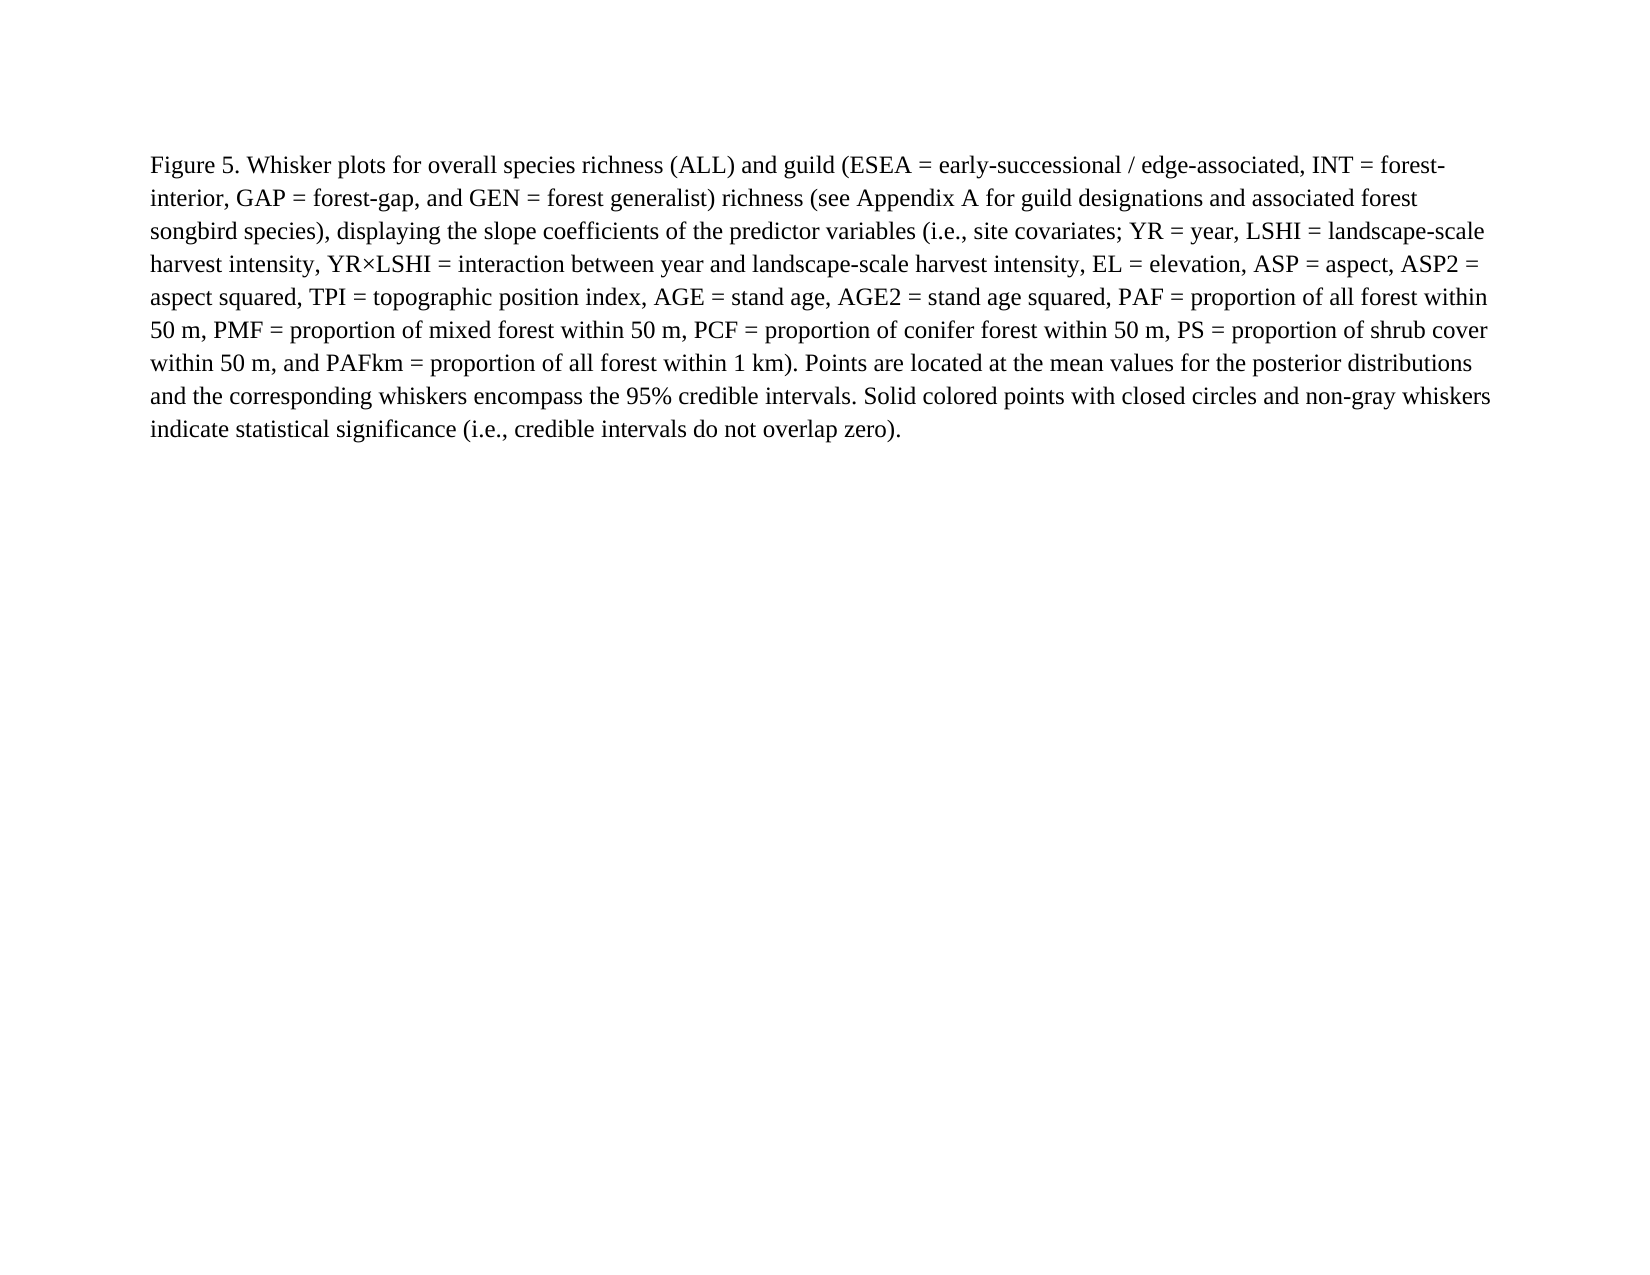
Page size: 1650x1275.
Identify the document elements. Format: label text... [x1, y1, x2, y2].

text Figure 5. Whisker plots for overall species richness (ALL) and guild (ESEA = early-successional / edge-associated, INT = forest-interior, GAP = forest-gap, and GEN = forest generalist) richness (see Appendix A for guild designations and associated forest songbird species), displaying the slope coefficients of the predictor variables (i.e., site covariates; YR = year, LSHI = landscape-scale harvest intensity, YR×LSHI = interaction between year and landscape-scale harvest intensity, EL = elevation, ASP = aspect, ASP2 = aspect squared, TPI = topographic position index, AGE = stand age, AGE2 = stand age squared, PAF = proportion of all forest within 50 m, PMF = proportion of mixed forest within 50 m, PCF = proportion of conifer forest within 50 m, PS = proportion of shrub cover within 50 m, and PAFkm = proportion of all forest within 1 km). Points are located at the mean values for the posterior distributions and the corresponding whiskers encompass the 95% credible intervals. Solid colored points with closed circles and non-gray whiskers indicate statistical significance (i.e., credible intervals do not overlap zero). [150, 150, 1500, 443]
